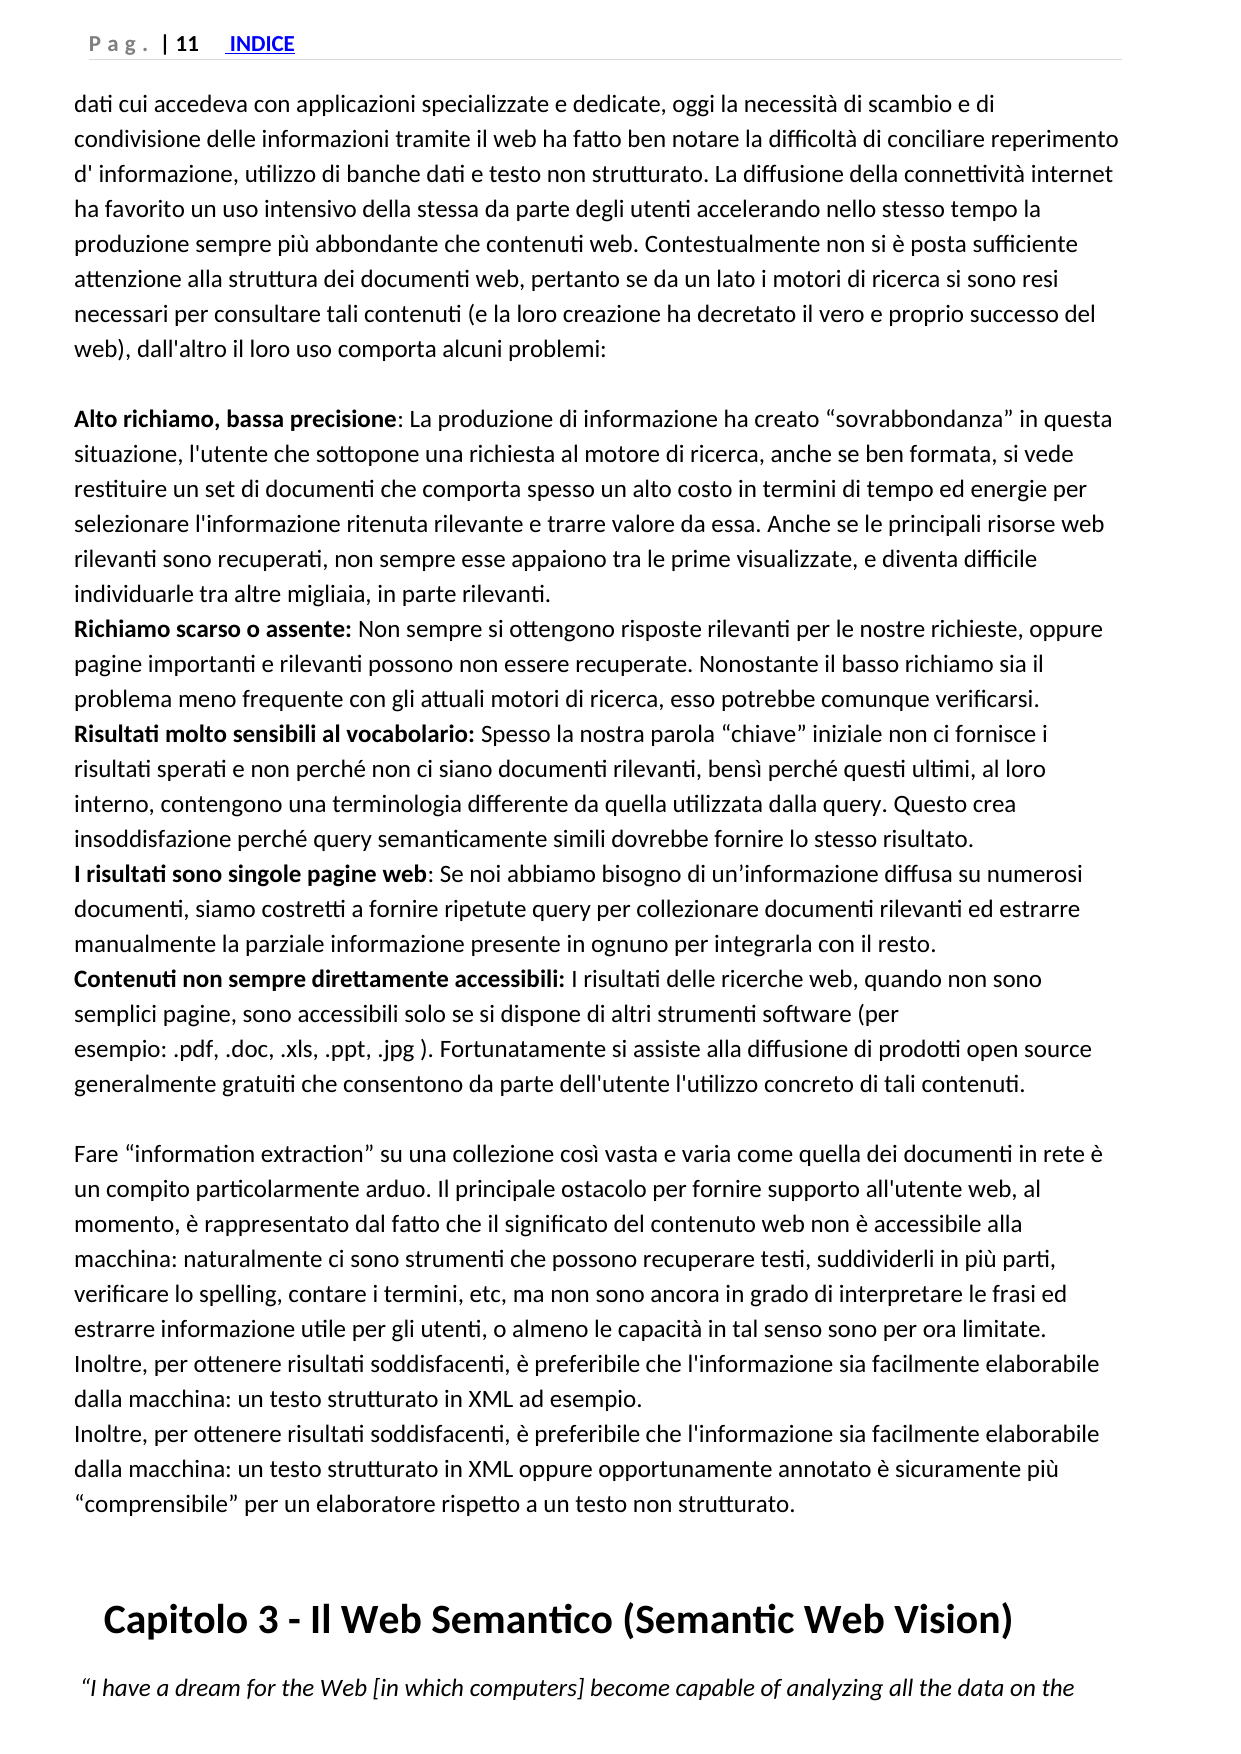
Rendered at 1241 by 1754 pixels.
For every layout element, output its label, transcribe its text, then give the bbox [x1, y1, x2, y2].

list Il Web Semantico (Semantic Web Vision) [103, 1593, 1122, 1644]
list I risultati sono singole pagine web: Se noi abbiamo bisogno di un’informazione diffusa su numerosi documenti, siamo costretti a fornire ripetute query per collezionare documenti rilevanti ed estrarre manualmente la parziale informazione presente in ognuno per integrarla con il resto. [74, 858, 1122, 958]
list Alto richiamo, bassa precisione: La produzione di informazione ha creato “sovrabbondanza” in questa situazione, l'utente che sottopone una richiesta al motore di ricerca, anche se ben formata, si vede restituire un set di documenti che comporta spesso un alto costo in termini di tempo ed energie per selezionare l'informazione ritenuta rilevante e trarre valore da essa. Anche se le principali risorse web rilevanti sono recuperati, non sempre esse appaiono tra le prime visualizzate, e diventa difficile individuarle tra altre migliaia, in parte rilevanti. [74, 403, 1122, 608]
list Inoltre, per ottenere risultati soddisfacenti, è preferibile che l'informazione sia facilmente elaborabile dalla macchina: un testo strutturato in XML oppure opportunamente annotato è sicuramente più “comprensibile” per un elaboratore rispetto a un testo non strutturato. [74, 1418, 1122, 1518]
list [74, 88, 1122, 363]
list Risultati molto sensibili al vocabolario: Spesso la nostra parola “chiave” iniziale non ci fornisce i risultati sperati e non perché non ci siano documenti rilevanti, bensì perché questi ultimi, al loro interno, contengono una terminologia differente da quella utilizzata dalla query. Questo crea insoddisfazione perché query semanticamente simili dovrebbe fornire lo stesso risultato. [74, 718, 1122, 853]
list Richiamo scarso o assente: Non sempre si ottengono risposte rilevanti per le nostre richieste, oppure pagine importanti e rilevanti possono non essere recuperate. Nonostante il basso richiamo sia il problema meno frequente con gli attuali motori di ricerca, esso potrebbe comunque verificarsi. [74, 613, 1122, 713]
text “I have a dream for the Web [in which computers] become capable of analyzing all the data on the [74, 1672, 1122, 1703]
list Contenuti non sempre direttamente accessibili: I risultati delle ricerche web, quando non sono semplici pagine, sono accessibili solo se si dispone di altri strumenti software (per esempio: .pdf, .doc, .xls, .ppt, .jpg ). Fortunatamente si assiste alla diffusione di prodotti open source generalmente gratuiti che consentono da parte dell'utente l'utilizzo concreto di tali contenuti. [74, 963, 1122, 1098]
list Fare “information extraction” su una collezione così vasta e varia come quella dei documenti in rete è un compito particolarmente arduo. Il principale ostacolo per fornire supporto all'utente web, al momento, è rappresentato dal fatto che il significato del contenuto web non è accessibile alla macchina: naturalmente ci sono strumenti che possono recuperare testi, suddividerli in più parti, verificare lo spelling, contare i termini, etc, ma non sono ancora in grado di interpretare le frasi ed estrarre informazione utile per gli utenti, o almeno le capacità in tal senso sono per ora limitate. [74, 1138, 1122, 1343]
list Inoltre, per ottenere risultati soddisfacenti, è preferibile che l'informazione sia facilmente elaborabile dalla macchina: un testo strutturato in XML ad esempio. [74, 1348, 1122, 1413]
